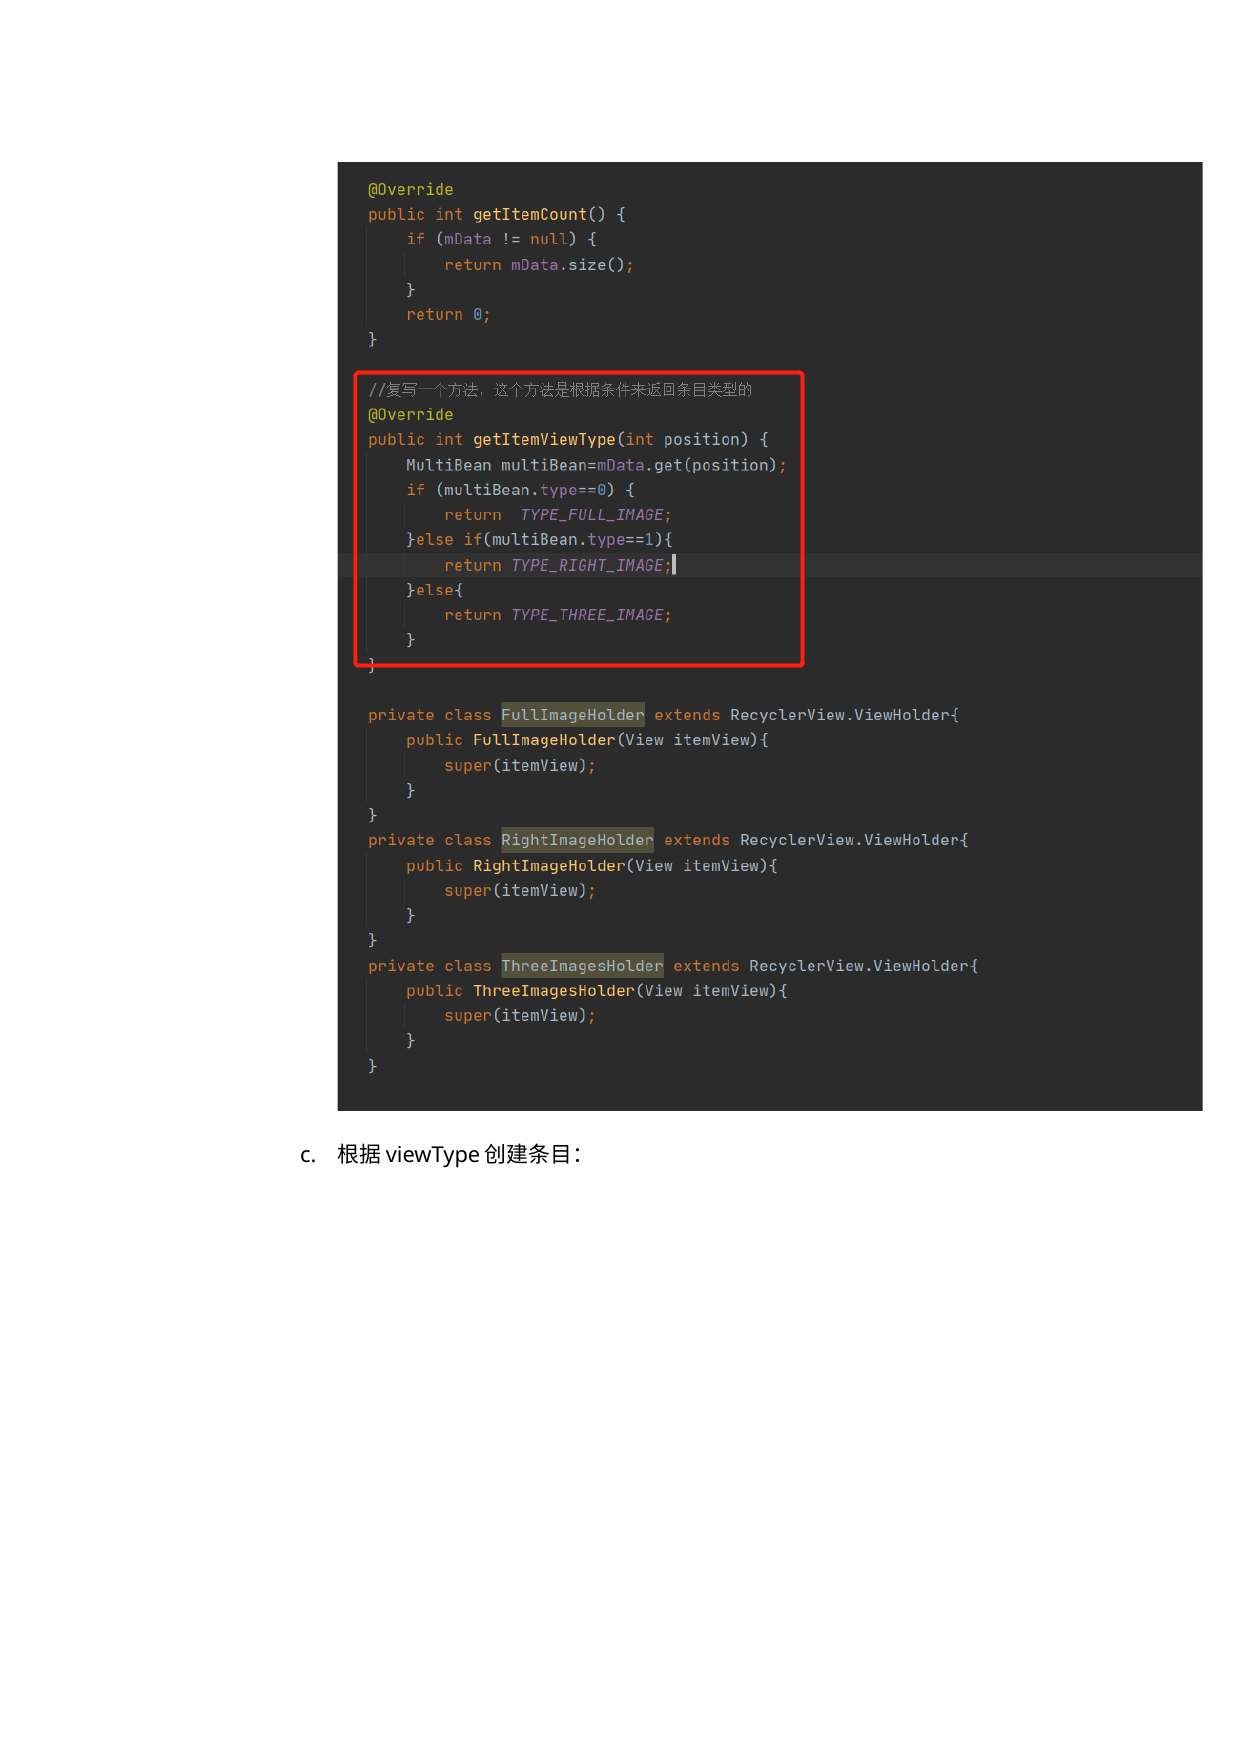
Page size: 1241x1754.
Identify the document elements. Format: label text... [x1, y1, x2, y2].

picture [337, 162, 1203, 1111]
list 根据viewType创建条目： [300, 1137, 1053, 1169]
